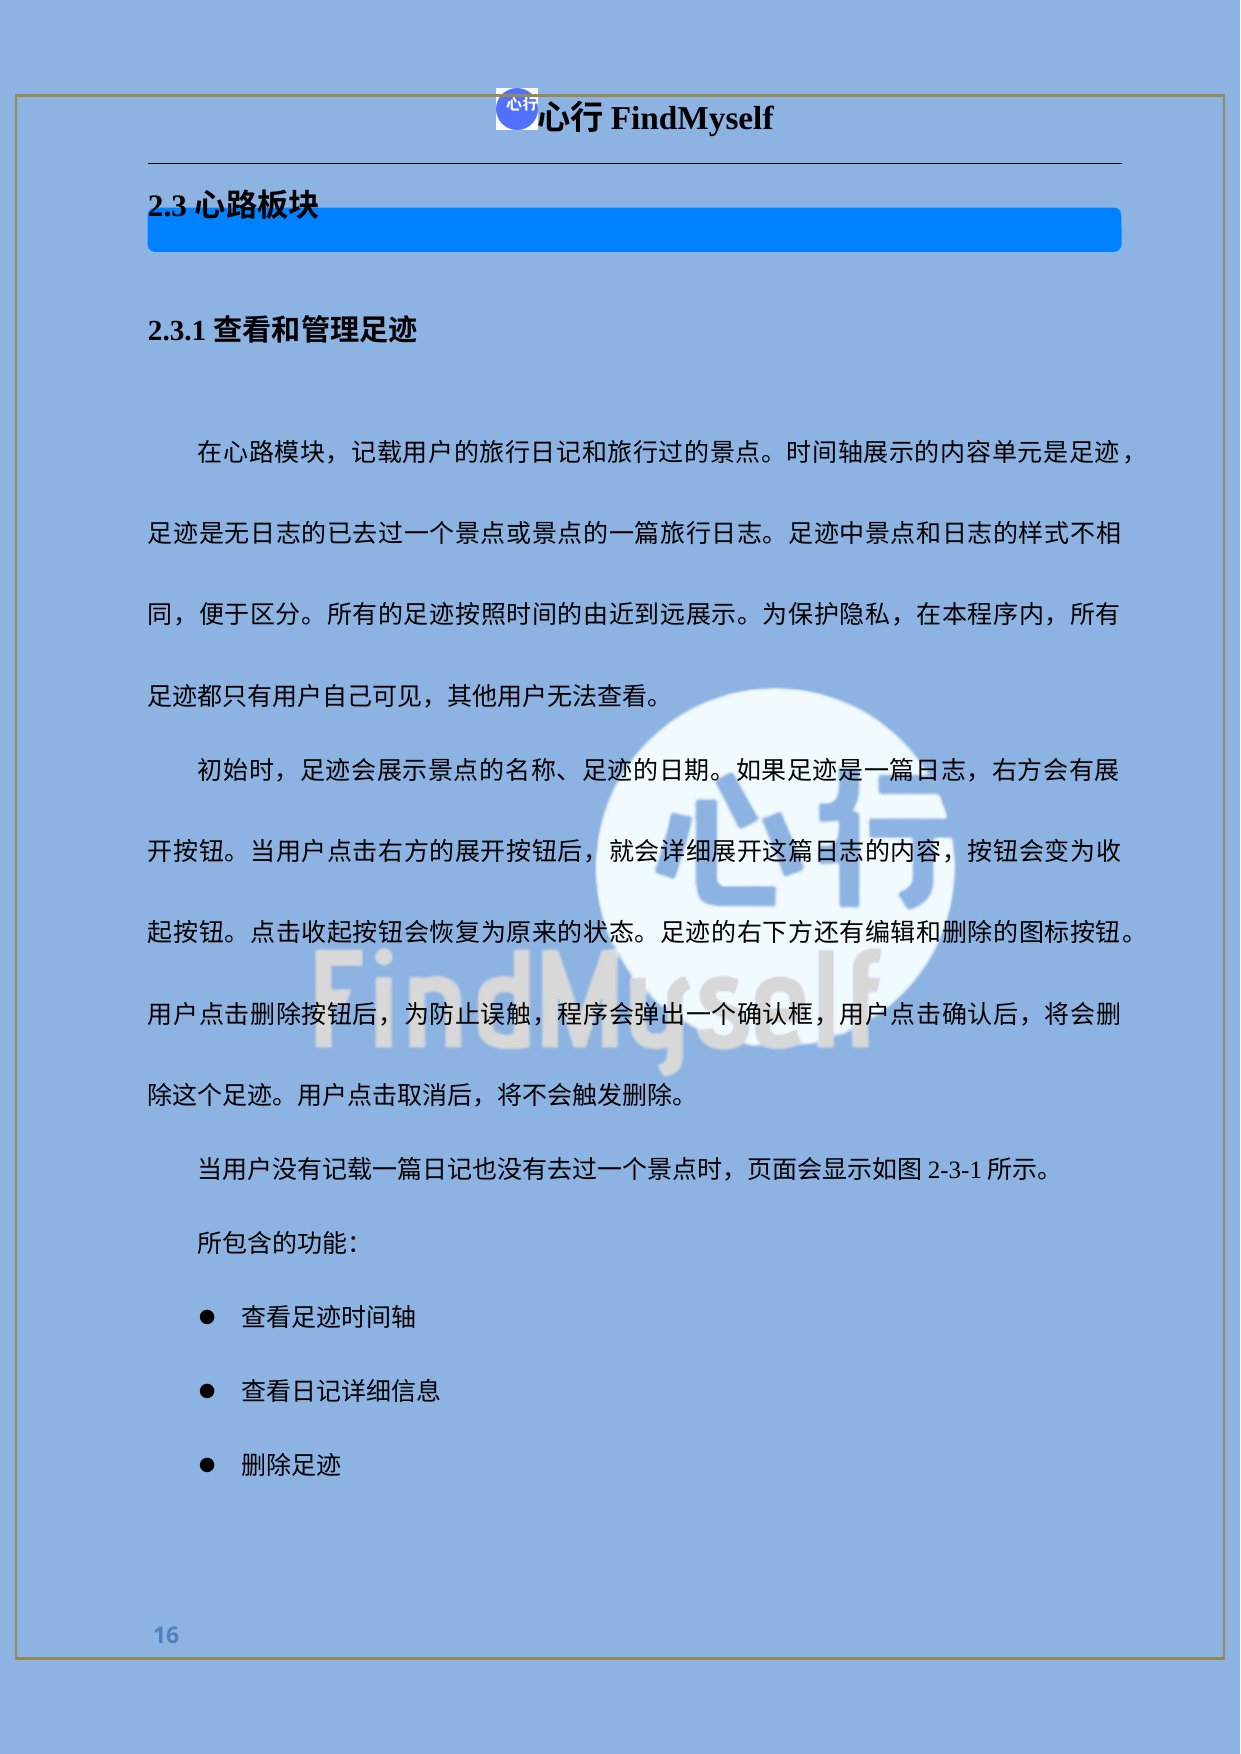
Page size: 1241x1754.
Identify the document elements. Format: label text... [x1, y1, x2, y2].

text 2.3 心路板块 [148, 170, 1122, 235]
picture [496, 88, 538, 94]
text 初始时，足迹会展示景点的名称、足迹的日期。如果足迹是一篇日志，右方会有展开按钮。当用户点击右方的展开按钮后，就会详细展开这篇日志的内容，按钮会变为收起按钮。点击收起按钮会恢复为原来的状态。足迹的右下方还有编辑和删除的图标按钮。用户点击删除按钮后，为防止误触，程序会弹出一个确认框，用户点击确认后，将会删除这个足迹。用户点击取消后，将不会触发删除。 [148, 736, 1122, 1126]
text 在心路模块，记载用户的旅行日记和旅行过的景点。时间轴展示的内容单元是足迹，足迹是无日志的已去过一个景点或景点的一篇旅行日志。足迹中景点和日志的样式不相同，便于区分。所有的足迹按照时间的由近到远展示。为保护隐私，在本程序内，所有足迹都只有用户自己可见，其他用户无法查看。 [148, 418, 1122, 727]
picture [496, 97, 538, 130]
list 删除足迹 [198, 1431, 1122, 1496]
list 查看日记详细信息 [198, 1357, 1122, 1422]
text 2.3.1 查看和管理足迹 [148, 295, 1122, 360]
list 查看足迹时间轴 [198, 1283, 1122, 1348]
text 所包含的功能： [148, 1209, 1122, 1274]
text 当用户没有记载一篇日记也没有去过一个景点时，页面会显示如图2-3-1所示。 [148, 1135, 1122, 1200]
